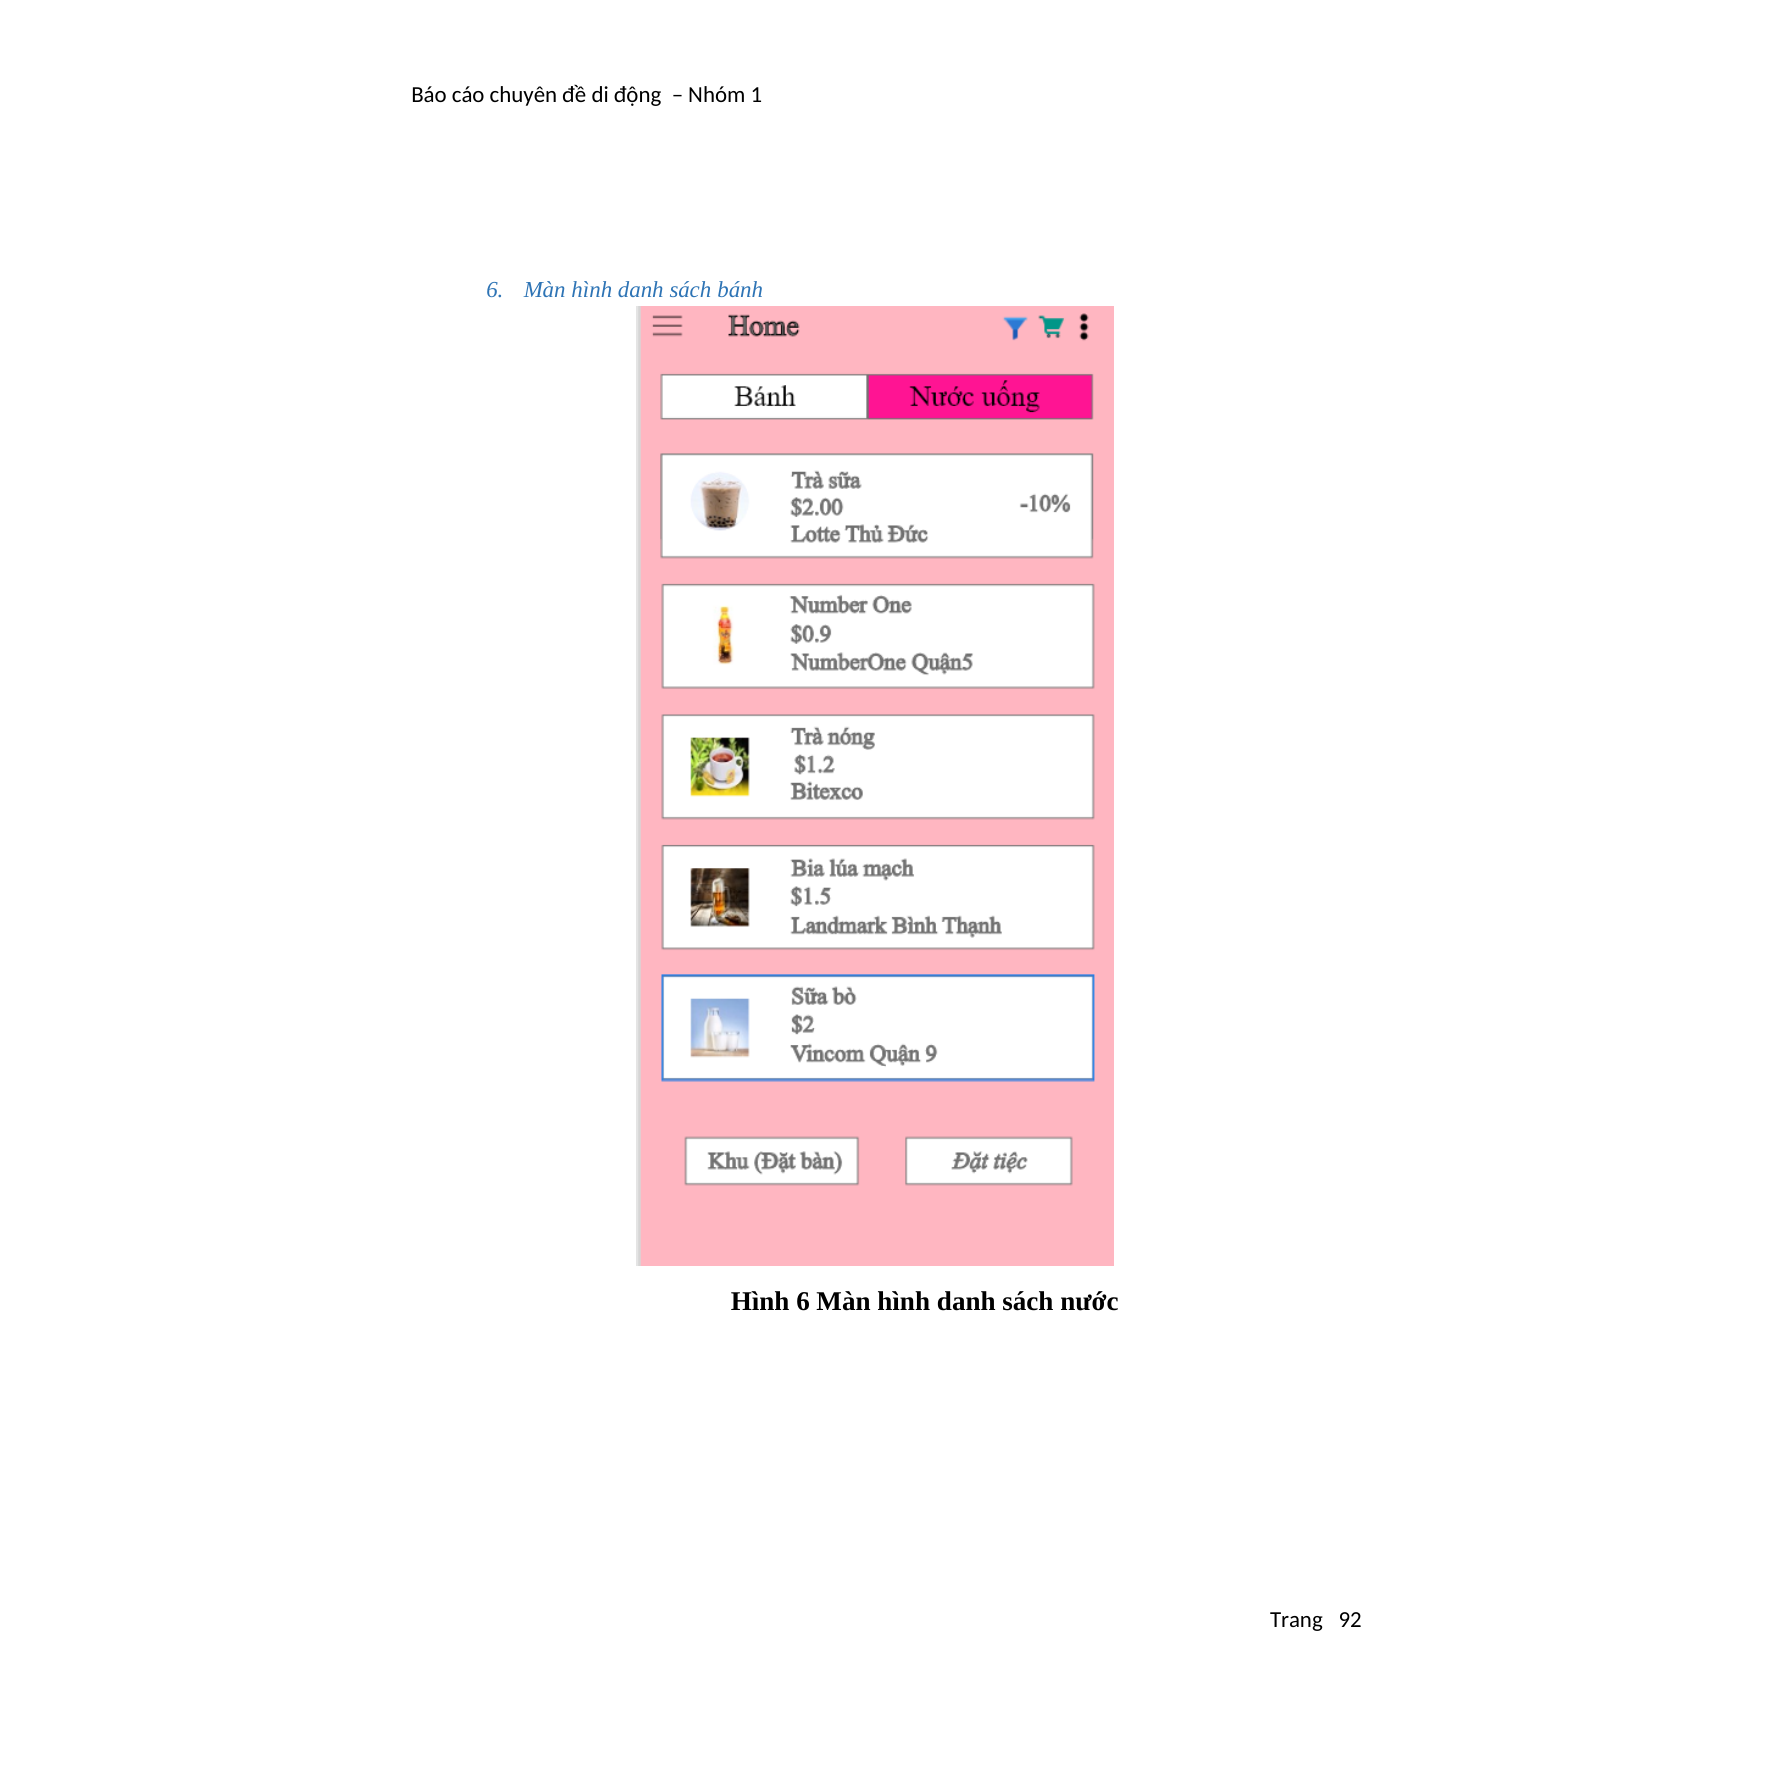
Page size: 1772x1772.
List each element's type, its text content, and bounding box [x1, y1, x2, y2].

picture [636, 306, 1114, 1266]
text Hình 6 Màn hình danh sách nước [486, 1285, 1363, 1316]
subtitle Màn hình danh sách bánh [486, 276, 1361, 303]
